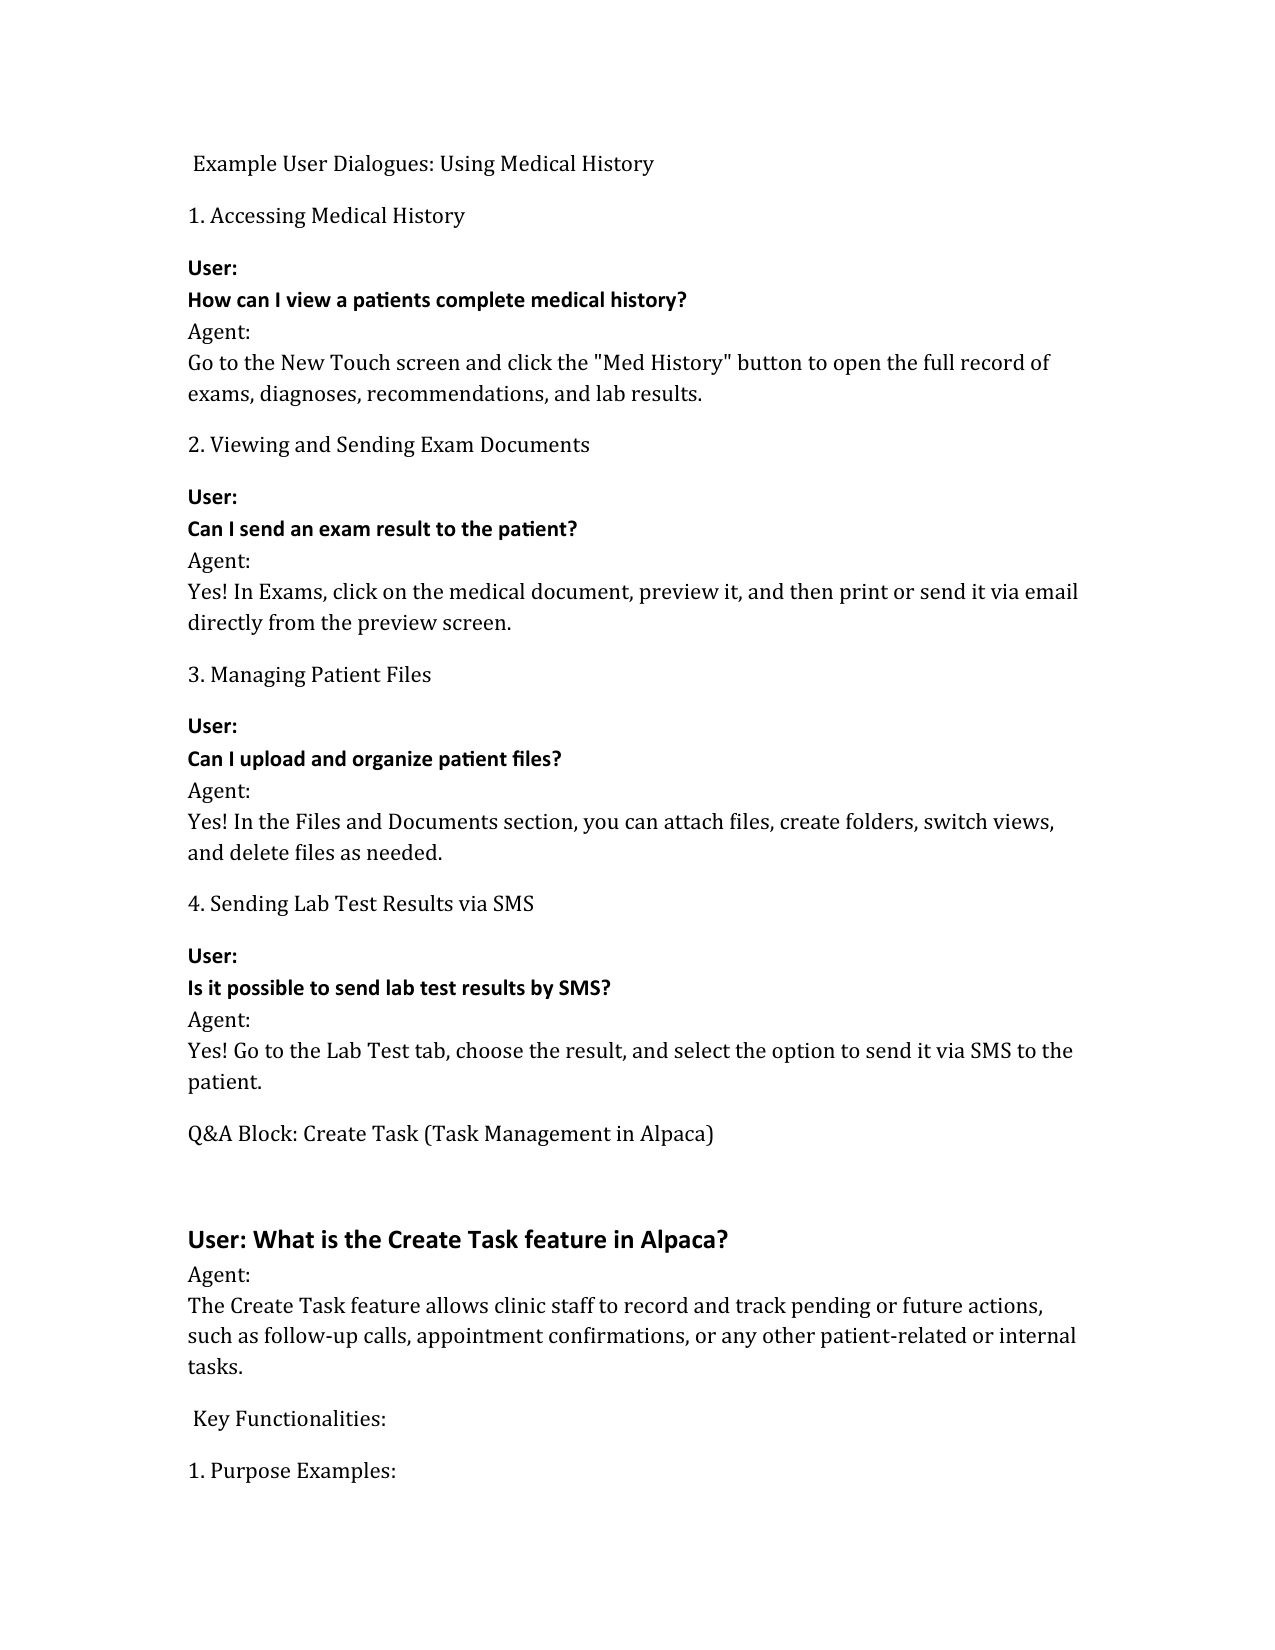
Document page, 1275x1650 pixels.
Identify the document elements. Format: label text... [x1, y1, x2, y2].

text Key Functionalities: [187, 1404, 1087, 1431]
text 4. Sending Lab Test Results via SMS [187, 890, 1087, 917]
subtitle User: Is it possible to send lab test results by SMS? [187, 941, 1087, 1002]
text 1. Accessing Medical History [187, 202, 1087, 228]
text Q&A Block: Create Task (Task Management in Alpaca) [187, 1119, 1087, 1146]
text Example User Dialogues: Using Medical History [187, 150, 1087, 177]
text Agent: Go to the New Touch screen and click the "Med History" button to open the full record of exams, diagnoses, recommendations, and lab results. [187, 318, 1087, 406]
text Agent: Yes! In Exams, click on the medical document, preview it, and then print or send it via email directly from the preview screen. [187, 547, 1087, 636]
text Agent: Yes! In the Files and Documents section, you can attach files, create folders, switch views, and delete files as needed. [187, 776, 1087, 865]
subtitle User: Can I send an exam result to the patient? [187, 483, 1087, 543]
subtitle User: Can I upload and organize patient files? [187, 712, 1087, 772]
text 2. Viewing and Sending Exam Documents [187, 431, 1087, 458]
text 3. Managing Patient Files [187, 660, 1087, 687]
subtitle User: How can I view a patients complete medical history? [187, 253, 1087, 313]
subtitle User: What is the Create Task feature in Alpaca? [187, 1222, 1087, 1256]
text Agent: Yes! Go to the Lab Test tab, choose the result, and select the option to send it via SMS to the patient. [187, 1006, 1087, 1094]
text 1. Purpose Examples: [187, 1456, 1087, 1483]
text Agent: The Create Task feature allows clinic staff to record and track pending or future actions, such as follow-up calls, appointment confirmations, or any other patient-related or internal tasks. [187, 1260, 1087, 1380]
